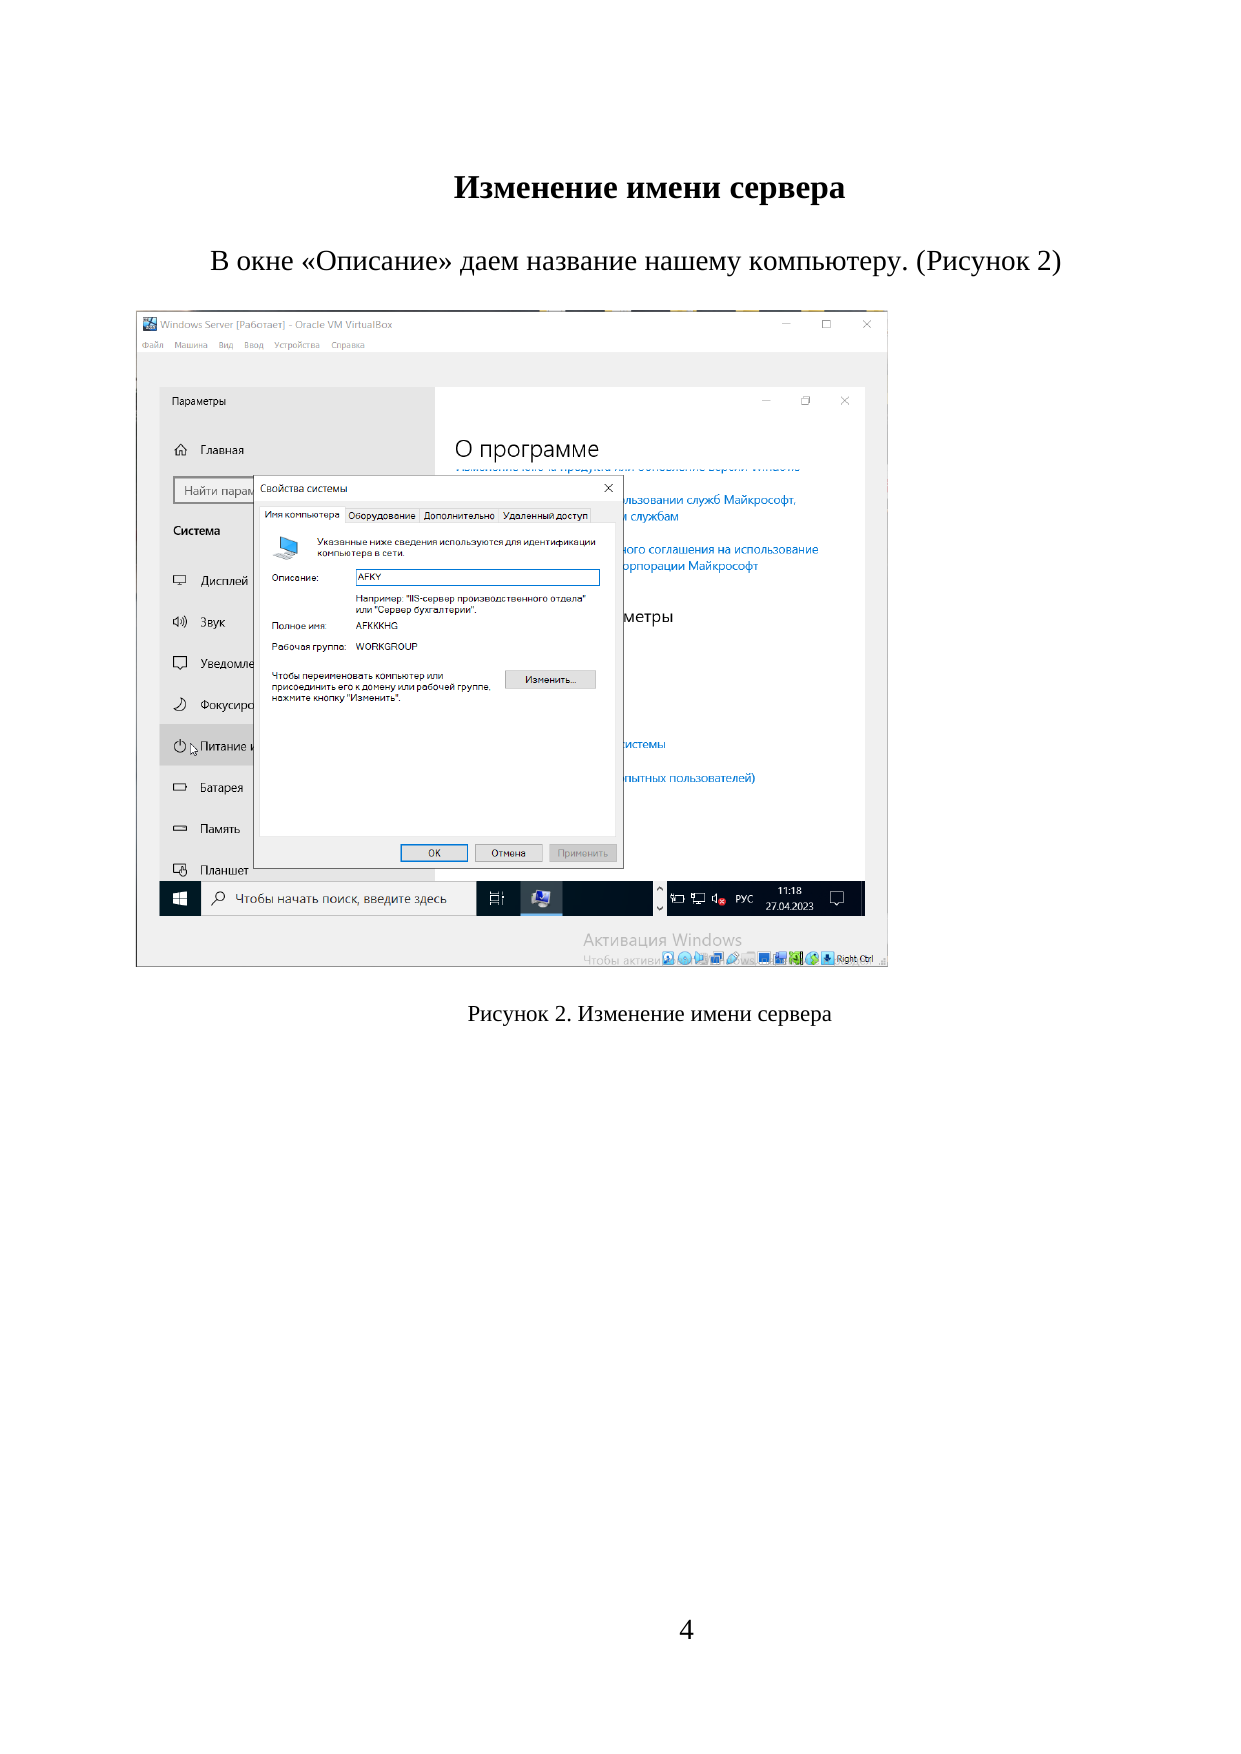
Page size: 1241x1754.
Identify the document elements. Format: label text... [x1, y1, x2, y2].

text В окне «Описание» даем название нашему компьютеру. (Рисунок 2) [136, 243, 1163, 277]
picture [135, 310, 888, 967]
subtitle Изменение имени сервера [136, 167, 1163, 205]
